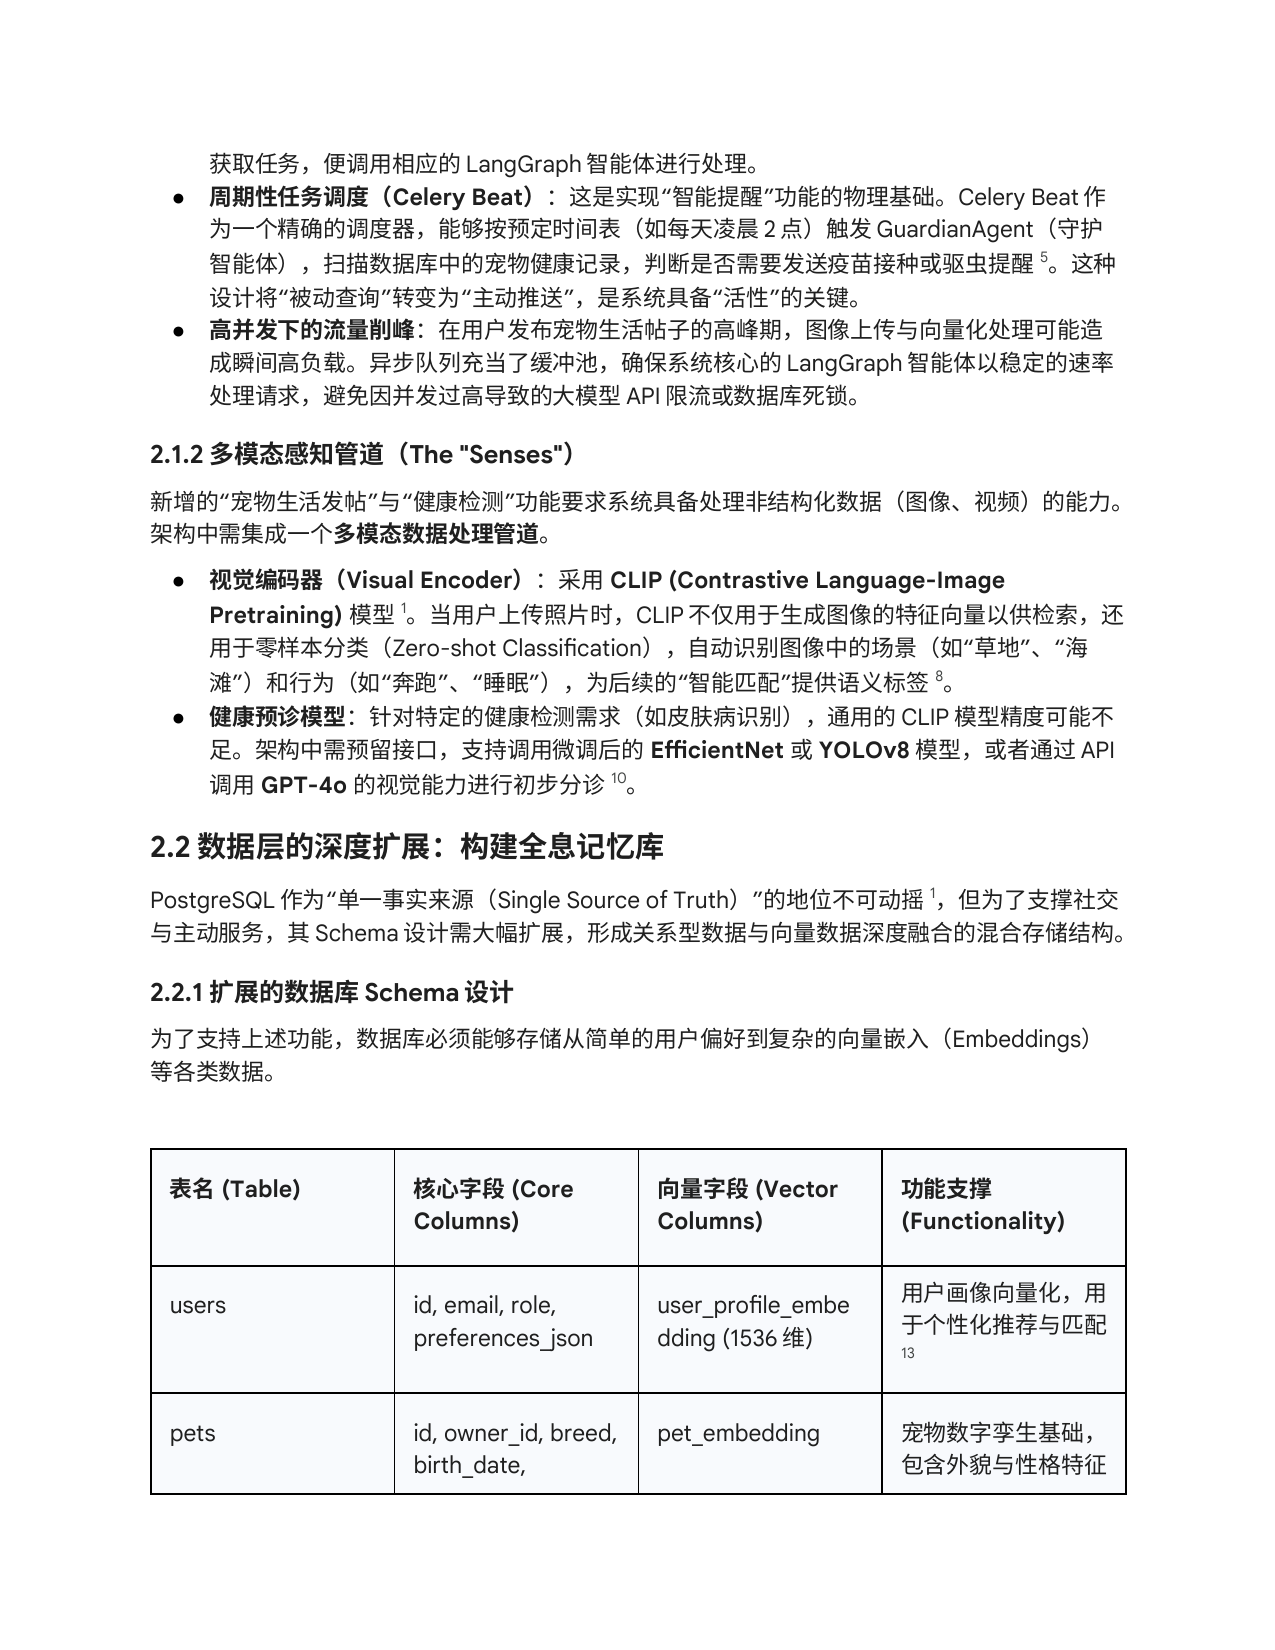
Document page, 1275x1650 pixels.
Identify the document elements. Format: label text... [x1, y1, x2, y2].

list 周期性任务调度（Celery Beat）：这是实现“智能提醒”功能的物理基础。Celery Beat作为一个精确的调度器，能够按预定时间表（如每天凌晨2点）触发GuardianAgent（守护智能体），扫描数据库中的宠物健康记录，判断是否需要发送疫苗接种或驱虫提醒 5。这种设计将“被动查询”转变为“主动推送”，是系统具备“活性”的关键。 [171, 183, 1125, 313]
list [171, 150, 1125, 179]
table_header 表名 (Table) [152, 1150, 394, 1265]
list 高并发下的流量削峰：在用户发布宠物生活帖子的高峰期，图像上传与向量化处理可能造成瞬间高负载。异步队列充当了缓冲池，确保系统核心的LangGraph智能体以稳定的速率处理请求，避免因并发过高导致的大模型API限流或数据库死锁。 [171, 317, 1125, 411]
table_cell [395, 1394, 638, 1493]
list 健康预诊模型：针对特定的健康检测需求（如皮肤病识别），通用的CLIP模型精度可能不足。架构中需预留接口，支持调用微调后的 EfficientNet 或 YOLOv8 模型，或者通过API调用 GPT-4o 的视觉能力进行初步分诊 10。 [171, 703, 1125, 800]
table_cell id, email, role, preferences_json [395, 1267, 638, 1392]
list 视觉编码器（Visual Encoder）：采用 CLIP (Contrastive Language-Image Pretraining) 模型 1。当用户上传照片时，CLIP不仅用于生成图像的特征向量以供检索，还用于零样本分类（Zero-shot Classification），自动识别图像中的场景（如“草地”、“海滩”）和行为（如“奔跑”、“睡眠”），为后续的“智能匹配”提供语义标签 8。 [171, 566, 1125, 699]
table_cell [639, 1394, 881, 1493]
subtitle 2.1.2 多模态感知管道（The "Senses"） [150, 440, 1125, 471]
table_cell user_profile_embedding (1536维) [639, 1267, 881, 1392]
table_header 向量字段 (Vector Columns) [639, 1150, 881, 1265]
table_cell 用户画像向量化，用于个性化推荐与匹配 13 [883, 1267, 1125, 1392]
table_cell users [152, 1267, 394, 1392]
text PostgreSQL作为“单一事实来源（Single Source of Truth）”的地位不可动摇 1，但为了支撑社交与主动服务，其Schema设计需大幅扩展，形成关系型数据与向量数据深度融合的混合存储结构。 [150, 884, 1125, 948]
text 为了支持上述功能，数据库必须能够存储从简单的用户偏好到复杂的向量嵌入（Embeddings）等各类数据。 [150, 1025, 1125, 1087]
table_cell pets [152, 1394, 394, 1493]
table_header 功能支撑 (Functionality) [883, 1150, 1125, 1265]
table_header 核心字段 (Core Columns) [395, 1150, 638, 1265]
subtitle 2.2.1 扩展的数据库Schema设计 [150, 977, 1125, 1008]
subtitle 2.2 数据层的深度扩展：构建全息记忆库 [150, 830, 1125, 866]
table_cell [883, 1394, 1125, 1493]
text 新增的“宠物生活发帖”与“健康检测”功能要求系统具备处理非结构化数据（图像、视频）的能力。架构中需集成一个多模态数据处理管道。 [150, 488, 1125, 549]
